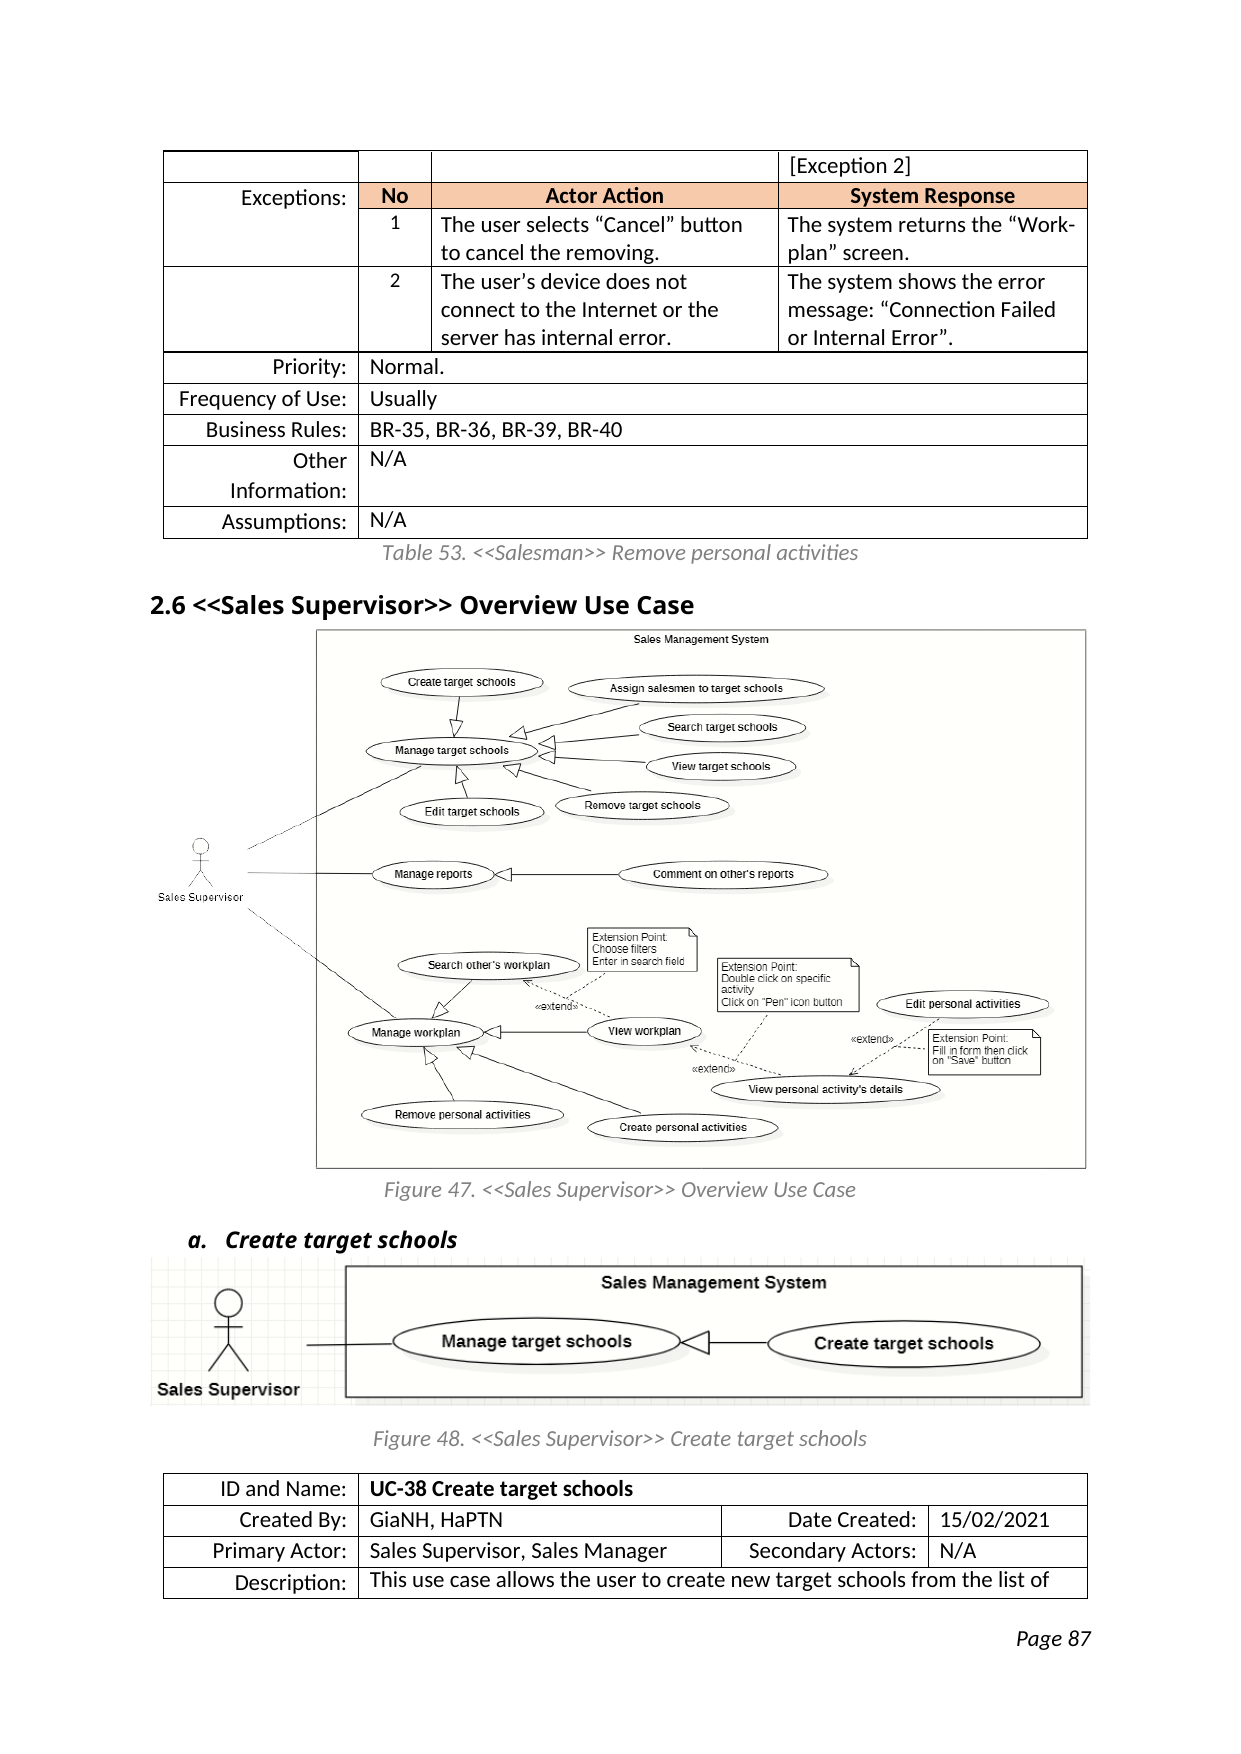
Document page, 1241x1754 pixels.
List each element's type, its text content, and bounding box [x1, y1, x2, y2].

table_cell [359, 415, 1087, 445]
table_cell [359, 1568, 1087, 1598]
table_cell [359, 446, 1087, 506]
subtitle Create target schools [187, 1224, 1093, 1255]
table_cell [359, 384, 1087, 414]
subtitle 2.6 <<Sales Supervisor>> Overview Use Case [150, 587, 1093, 621]
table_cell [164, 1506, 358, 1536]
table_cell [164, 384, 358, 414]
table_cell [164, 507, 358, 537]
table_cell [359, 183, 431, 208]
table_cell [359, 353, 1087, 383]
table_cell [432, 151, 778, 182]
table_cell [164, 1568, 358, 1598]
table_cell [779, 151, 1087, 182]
picture [150, 624, 1093, 1174]
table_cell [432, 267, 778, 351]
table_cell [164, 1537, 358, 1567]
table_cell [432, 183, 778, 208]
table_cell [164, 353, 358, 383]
picture [150, 1257, 1091, 1406]
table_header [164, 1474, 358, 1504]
text Figure 47. <<Sales Supervisor>> Overview Use Case [150, 1175, 1093, 1203]
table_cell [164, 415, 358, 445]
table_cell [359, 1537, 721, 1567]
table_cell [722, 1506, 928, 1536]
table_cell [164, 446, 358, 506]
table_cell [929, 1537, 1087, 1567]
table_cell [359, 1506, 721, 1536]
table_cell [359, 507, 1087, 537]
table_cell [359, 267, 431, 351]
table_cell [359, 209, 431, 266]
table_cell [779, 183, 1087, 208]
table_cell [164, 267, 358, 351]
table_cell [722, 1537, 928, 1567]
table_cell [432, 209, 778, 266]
text Table 53. <<Salesman>> Remove personal activities [150, 538, 1093, 566]
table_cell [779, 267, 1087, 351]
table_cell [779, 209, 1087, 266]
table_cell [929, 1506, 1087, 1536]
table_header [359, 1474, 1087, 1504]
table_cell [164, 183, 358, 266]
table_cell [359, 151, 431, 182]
text Figure 48. <<Sales Supervisor>> Create target schools [150, 1424, 1093, 1452]
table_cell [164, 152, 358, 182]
